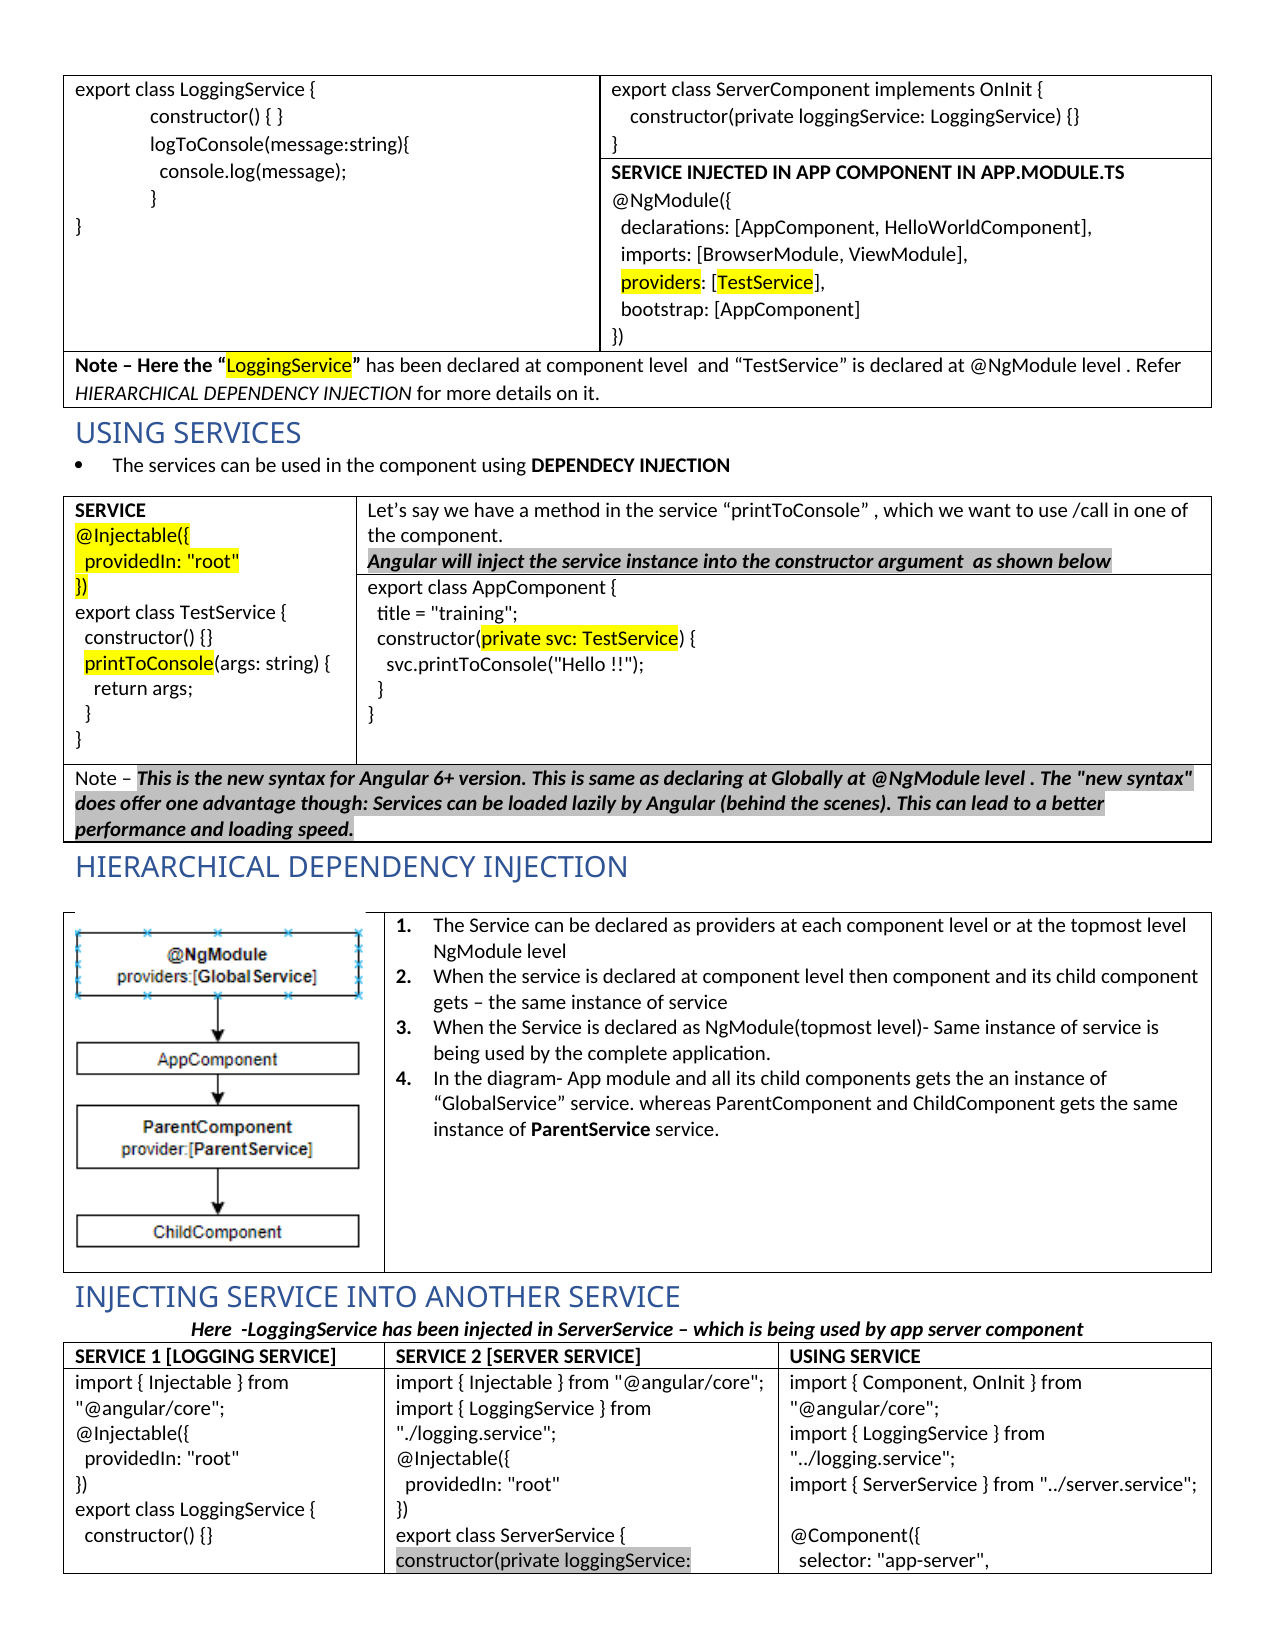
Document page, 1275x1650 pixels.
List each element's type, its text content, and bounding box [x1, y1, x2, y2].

list The services can be used in the component using DEPENDECY INJECTION [75, 452, 1200, 477]
subtitle HIERARCHICAL DEPENDENCY INJECTION [75, 847, 1200, 886]
table_cell export class AppComponent { title = "training"; constructor(private svc: TestService) { svc.printToConsole("Hello !!"); } } [357, 575, 1211, 764]
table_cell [64, 76, 599, 351]
table_header SERVICE 2 [SERVER SERVICE] [385, 1343, 778, 1368]
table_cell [601, 76, 1211, 158]
table_header The Service can be declared as providers at each component level or at the topmost level NgModule level When the service is declared at component level then component and its child component gets – the same instance of service When the Service is declared as NgModule(topmost level)- Same instance of service is being used by the complete application. In the diagram- App module and all its child components gets the an instance of “GlobalService” service. whereas ParentComponent and ChildComponent gets the same instance of ParentService service. [385, 913, 1211, 1272]
table_cell Note – Here the “LoggingService” has been declared at component level and “TestService” is declared at @NgModule level . Refer HIERARCHICAL DEPENDENCY INJECTION for more details on it. [64, 352, 1211, 407]
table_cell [779, 1369, 1211, 1573]
table_header SERVICE @Injectable({ providedIn: "root" }) export class TestService { constructor() {} printToConsole(args: string) { return args; } } [64, 497, 356, 764]
table_header [64, 913, 384, 1272]
table_header Let’s say we have a method in the service “printToConsole” , which we want to use /call in one of the component. Angular will inject the service instance into the constructor argument as shown below [357, 497, 1211, 573]
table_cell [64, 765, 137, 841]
subtitle USING SERVICES [75, 412, 1200, 452]
table_header SERVICE 1 [LOGGING SERVICE] [64, 1343, 384, 1368]
subtitle INJECTING SERVICE INTO ANOTHER SERVICE [75, 1277, 1200, 1316]
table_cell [64, 1369, 384, 1573]
table_header USING SERVICE [779, 1343, 1211, 1368]
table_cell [385, 1369, 778, 1573]
table_cell SERVICE INJECTED IN APP COMPONENT IN APP.MODULE.TS @NgModule({ declarations: [AppComponent, HelloWorldComponent], imports: [BrowserModule, ViewModule], providers: [TestService], bootstrap: [AppComponent] }) [601, 159, 1211, 351]
text Here -LoggingService has been injected in ServerService – which is being used by app server component [75, 1316, 1200, 1342]
picture [75, 912, 366, 1254]
table_cell Note – This is the new syntax for Angular 6+ version. This is same as declaring at Globally at @NgModule level . The "new syntax" does offer one advantage though: Services can be loaded lazily by Angular (behind the scenes). This can lead to a better performance and loading speed. [354, 765, 1211, 841]
